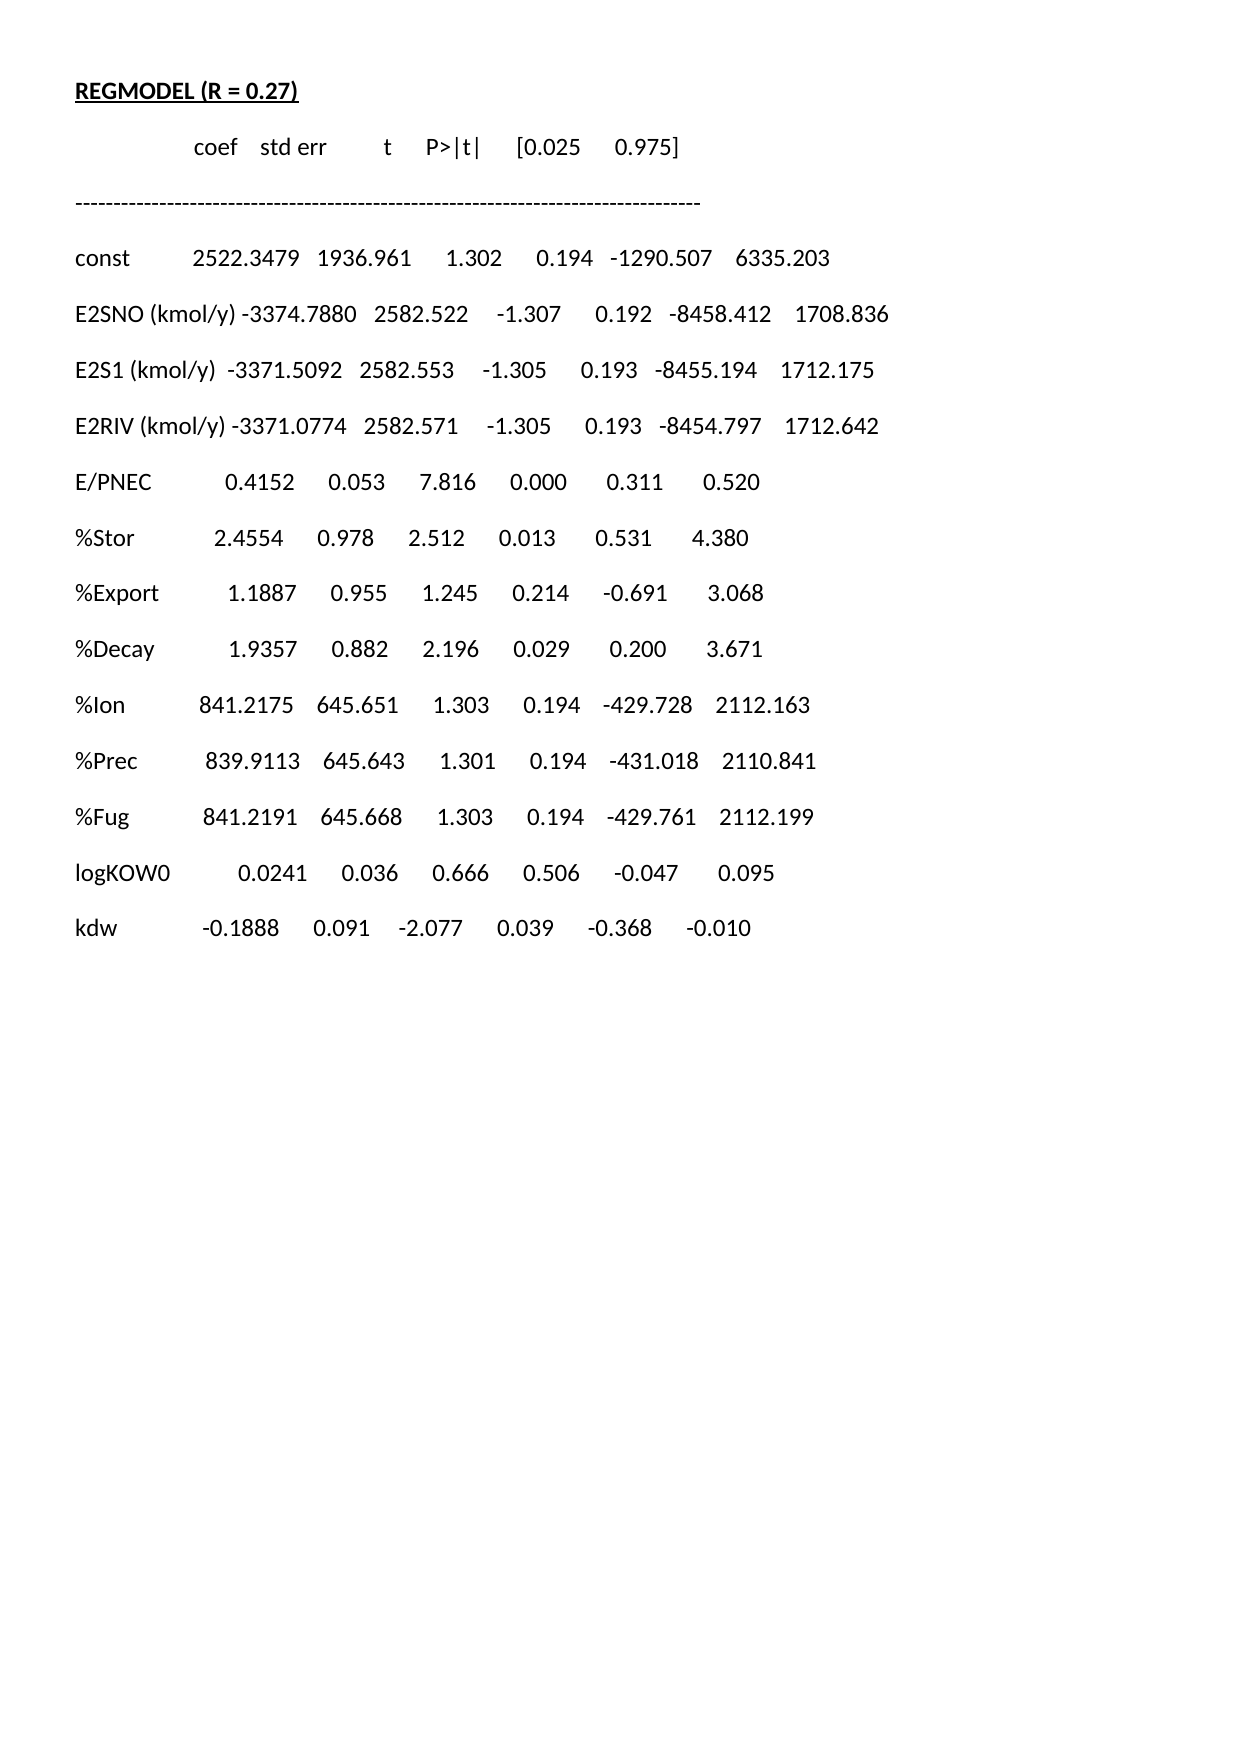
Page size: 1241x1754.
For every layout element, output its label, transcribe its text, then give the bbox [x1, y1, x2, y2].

text %Stor 2.4554 0.978 2.512 0.013 0.531 4.380 [75, 522, 1165, 552]
text coef std err t P>|t| [0.025 0.975] [75, 131, 1165, 161]
text %Decay 1.9357 0.882 2.196 0.029 0.200 3.671 [75, 633, 1165, 664]
text REGMODEL (R = 0.27) [75, 75, 1165, 106]
text E2SNO (kmol/y) -3374.7880 2582.522 -1.307 0.192 -8458.412 1708.836 [75, 298, 1165, 329]
text E2S1 (kmol/y) -3371.5092 2582.553 -1.305 0.193 -8455.194 1712.175 [75, 354, 1165, 385]
text ---------------------------------------------------------------------------------- [75, 187, 1165, 217]
text logKOW0 0.0241 0.036 0.666 0.506 -0.047 0.095 [75, 857, 1165, 887]
text %Prec 839.9113 645.643 1.301 0.194 -431.018 2110.841 [75, 745, 1165, 776]
text E/PNEC 0.4152 0.053 7.816 0.000 0.311 0.520 [75, 466, 1165, 496]
text kdw -0.1888 0.091 -2.077 0.039 -0.368 -0.010 [75, 912, 1165, 943]
text %Export 1.1887 0.955 1.245 0.214 -0.691 3.068 [75, 577, 1165, 608]
text E2RIV (kmol/y) -3371.0774 2582.571 -1.305 0.193 -8454.797 1712.642 [75, 410, 1165, 441]
text %Ion 841.2175 645.651 1.303 0.194 -429.728 2112.163 [75, 689, 1165, 720]
text const 2522.3479 1936.961 1.302 0.194 -1290.507 6335.203 [75, 242, 1165, 273]
text %Fug 841.2191 645.668 1.303 0.194 -429.761 2112.199 [75, 801, 1165, 831]
